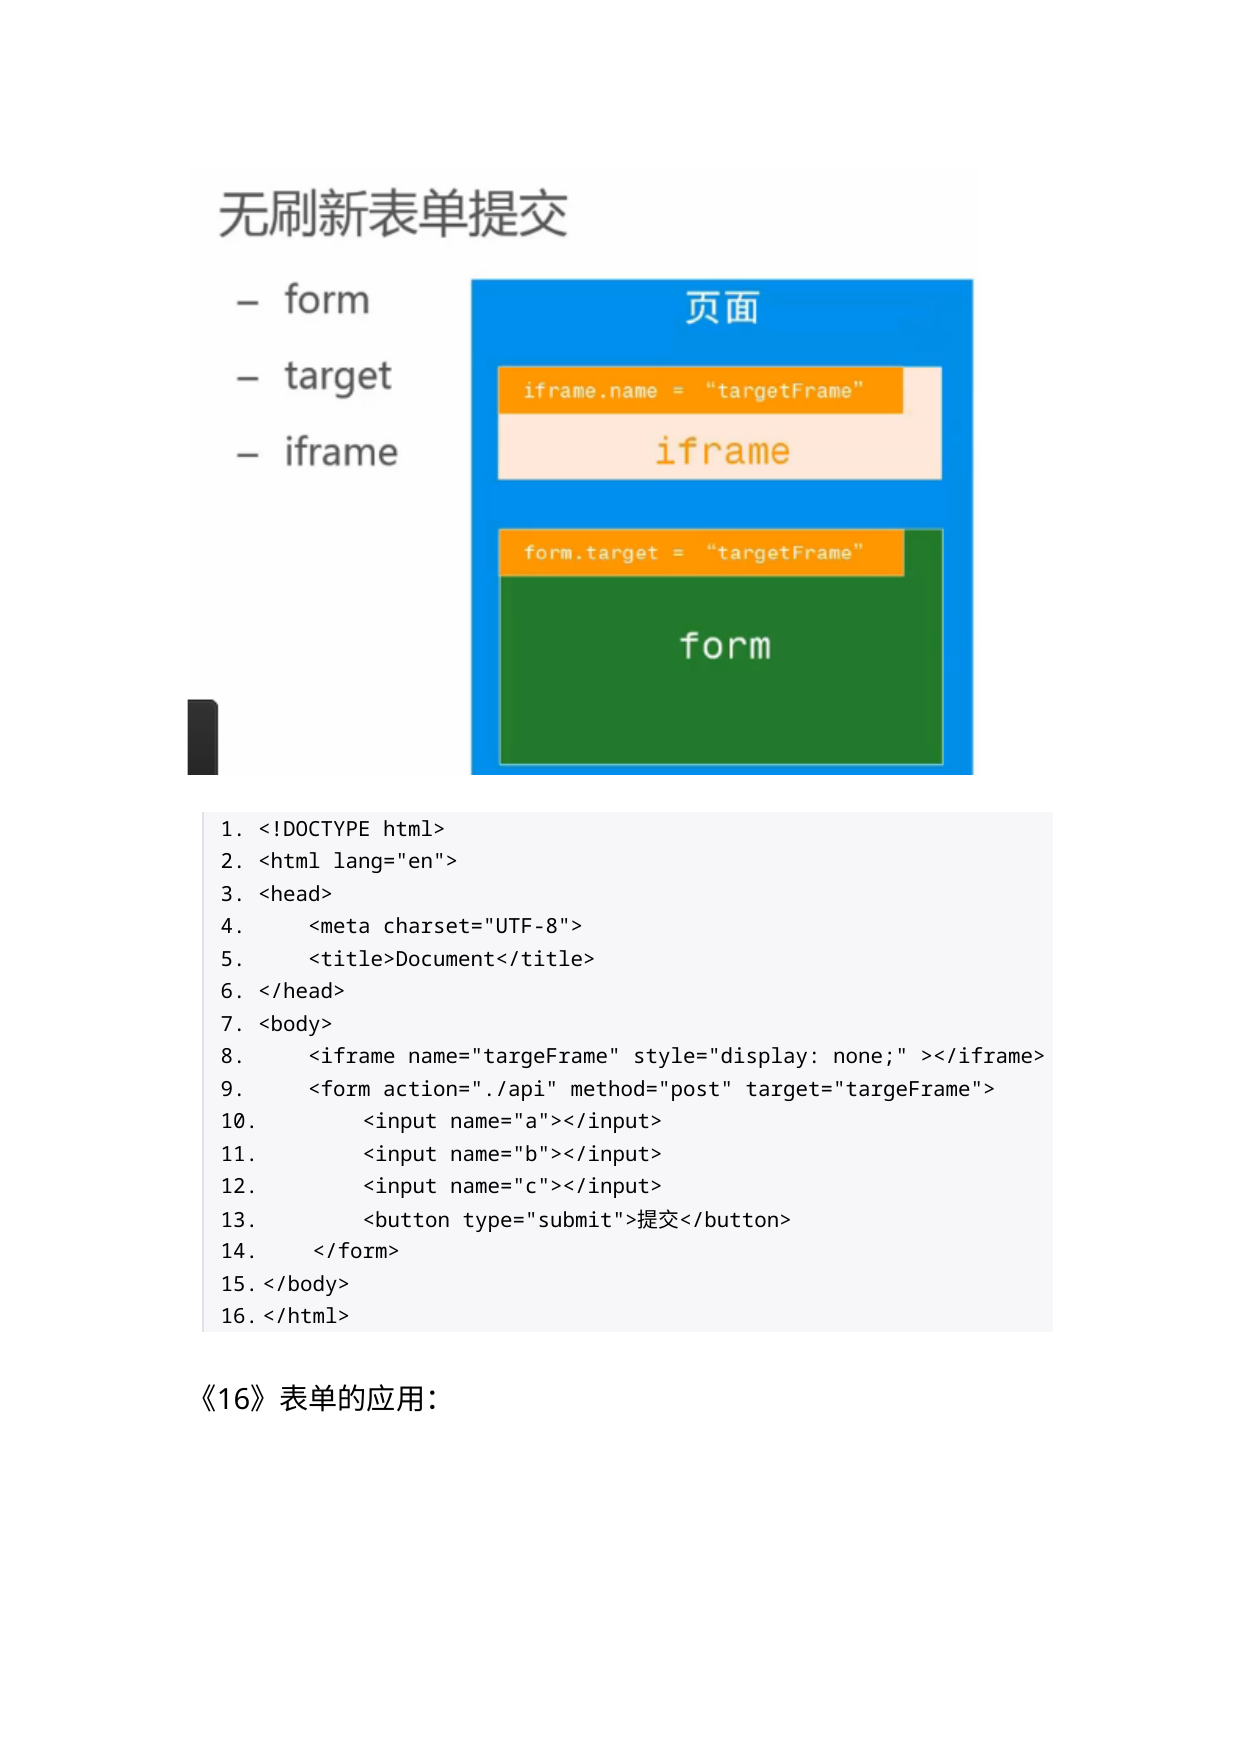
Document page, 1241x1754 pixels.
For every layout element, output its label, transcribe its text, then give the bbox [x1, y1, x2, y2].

list <head> [204, 877, 1053, 909]
list </body> [204, 1267, 1053, 1299]
picture [187, 166, 980, 775]
list <button type="submit">提交</button> [204, 1202, 1053, 1234]
list </form> [204, 1234, 1053, 1267]
list <form action="./api" method="post" target="targeFrame"> [204, 1072, 1053, 1104]
list </head> [204, 974, 1053, 1007]
list </html> [204, 1299, 1053, 1332]
list <body> [204, 1007, 1053, 1039]
list <iframe name="targeFrame" style="display: none;" ></iframe> [204, 1039, 1053, 1072]
list <!DOCTYPE html> [204, 812, 1053, 844]
list <meta charset="UTF-8"> [204, 909, 1053, 942]
list <input name="b"></input> [204, 1137, 1053, 1169]
list <html lang="en"> [204, 844, 1053, 877]
list <input name="a"></input> [204, 1104, 1053, 1137]
list <input name="c"></input> [204, 1169, 1053, 1202]
list <title>Document</title> [204, 942, 1053, 974]
text 《16》表单的应用： [187, 1364, 1053, 1429]
